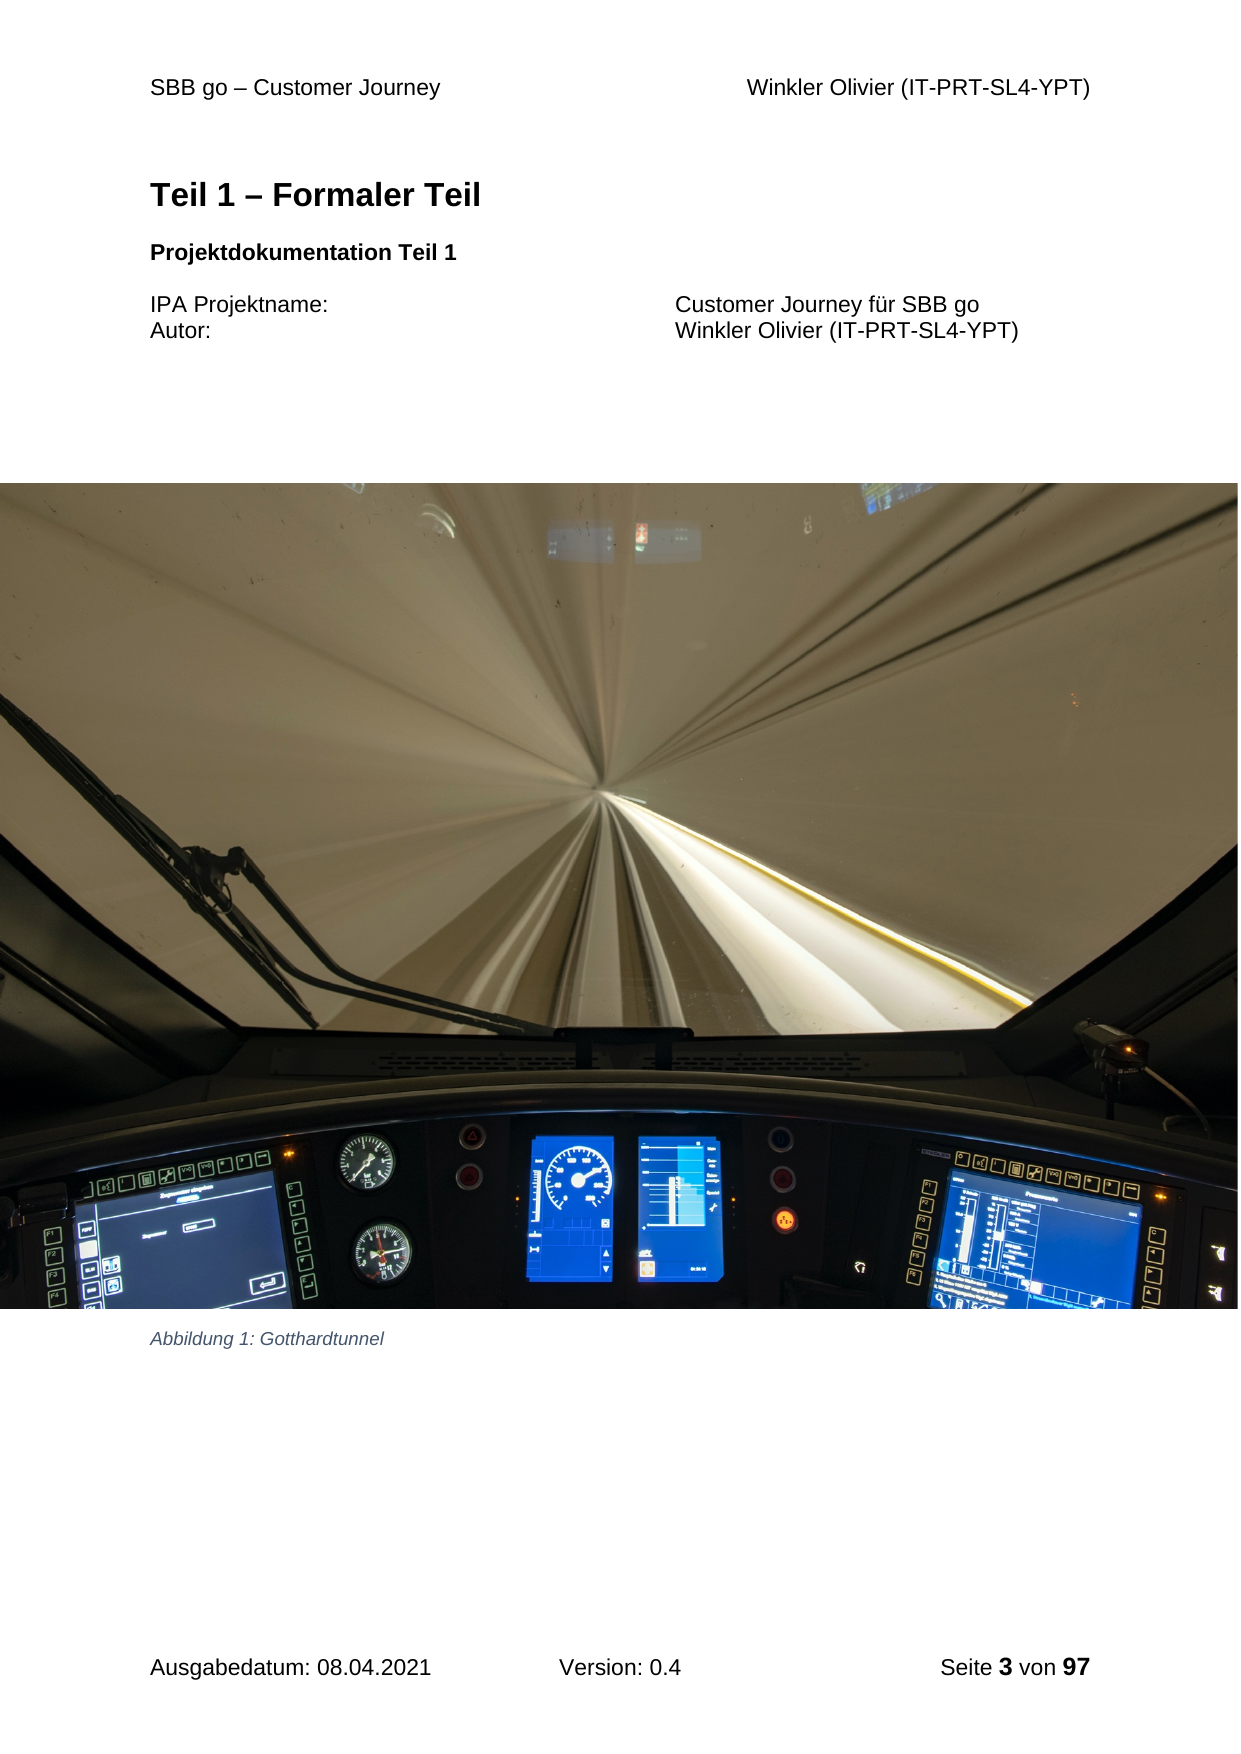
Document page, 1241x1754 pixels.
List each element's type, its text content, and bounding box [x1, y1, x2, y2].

picture [0, 483, 1236, 1309]
subtitle Teil 1 – Formaler Teil [150, 175, 1090, 213]
text Autor: Winkler Olivier (IT-PRT-SL4-YPT) [150, 317, 1090, 344]
text Projektdokumentation Teil 1 [150, 238, 1090, 265]
text IPA Projektname: Customer Journey für SBB go [150, 291, 1090, 317]
